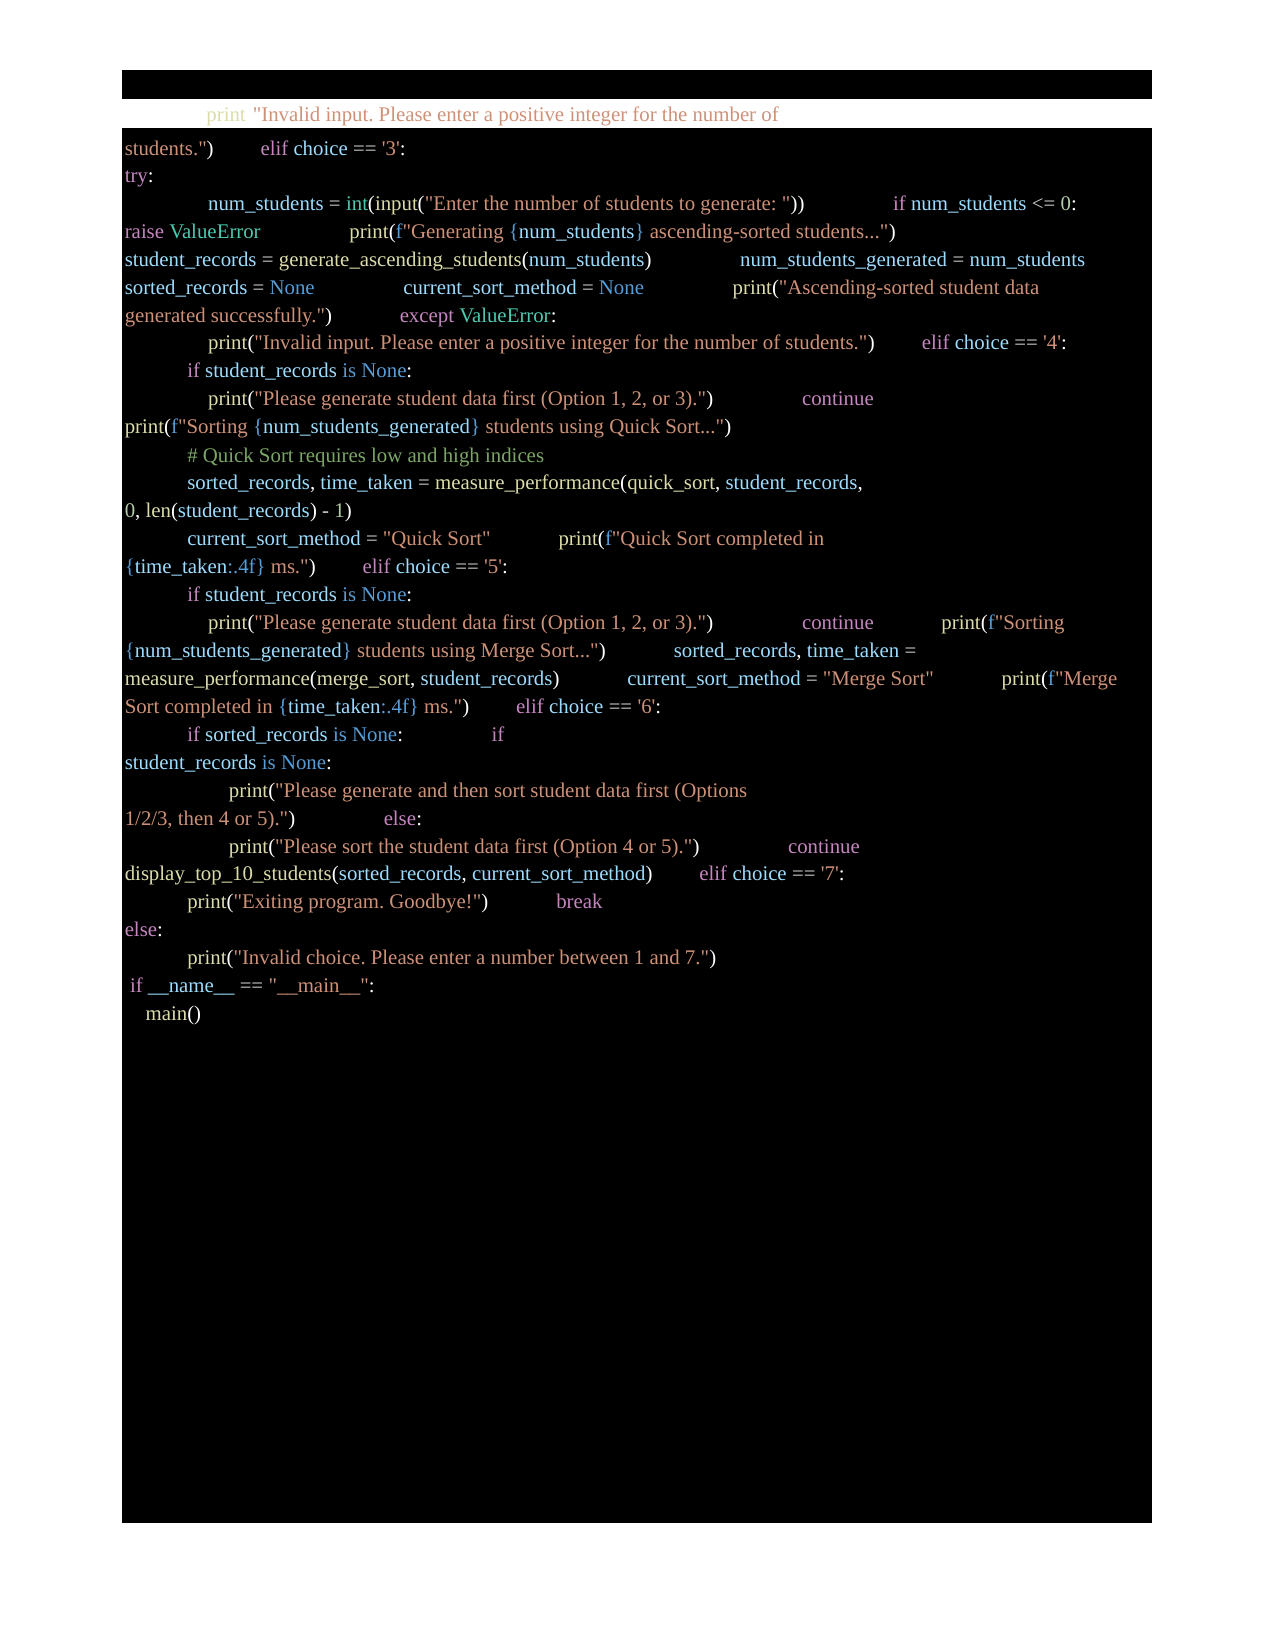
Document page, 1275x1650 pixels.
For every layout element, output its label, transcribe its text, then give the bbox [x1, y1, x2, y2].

table_header students.") elif choice == '3': try: num_students = int(input("Enter the number of students to generate: ")) if num_students <= 0: raise ValueError print(f"Generating {num_students} ascending-sorted students...") student_records = generate_ascending_students(num_students) num_students_generated = num_students sorted_records = None current_sort_method = None print("Ascending-sorted student data generated successfully.") except ValueError: print("Invalid input. Please enter a positive integer for the number of students.") elif choice == '4': if student_records is None: print("Please generate student data first (Option 1, 2, or 3).") continue print(f"Sorting {num_students_generated} students using Quick Sort...") # Quick Sort requires low and high indices sorted_records, time_taken = measure_performance(quick_sort, student_records, 0, len(student_records) - 1) current_sort_method = "Quick Sort" print(f"Quick Sort completed in {time_taken:.4f} ms.") elif choice == '5': if student_records is None: print("Please generate student data first (Option 1, 2, or 3).") continue print(f"Sorting {num_students_generated} students using Merge Sort...") sorted_records, time_taken = measure_performance(merge_sort, student_records) current_sort_method = "Merge Sort" print(f"Merge Sort completed in {time_taken:.4f} ms.") elif choice == '6': if sorted_records is None: if student_records is None: print("Please generate and then sort student data first (Options 1/2/3, then 4 or 5).") else: print("Please sort the student data first (Option 4 or 5).") continue display_top_10_students(sorted_records, current_sort_method) elif choice == '7': print("Exiting program. Goodbye!") break else: print("Invalid choice. Please enter a number between 1 and 7.") if __name__ == "__main__": main() [122, 128, 1152, 1523]
text print("Invalid input. Please enter a positive integer for the number of [123, 102, 1154, 126]
